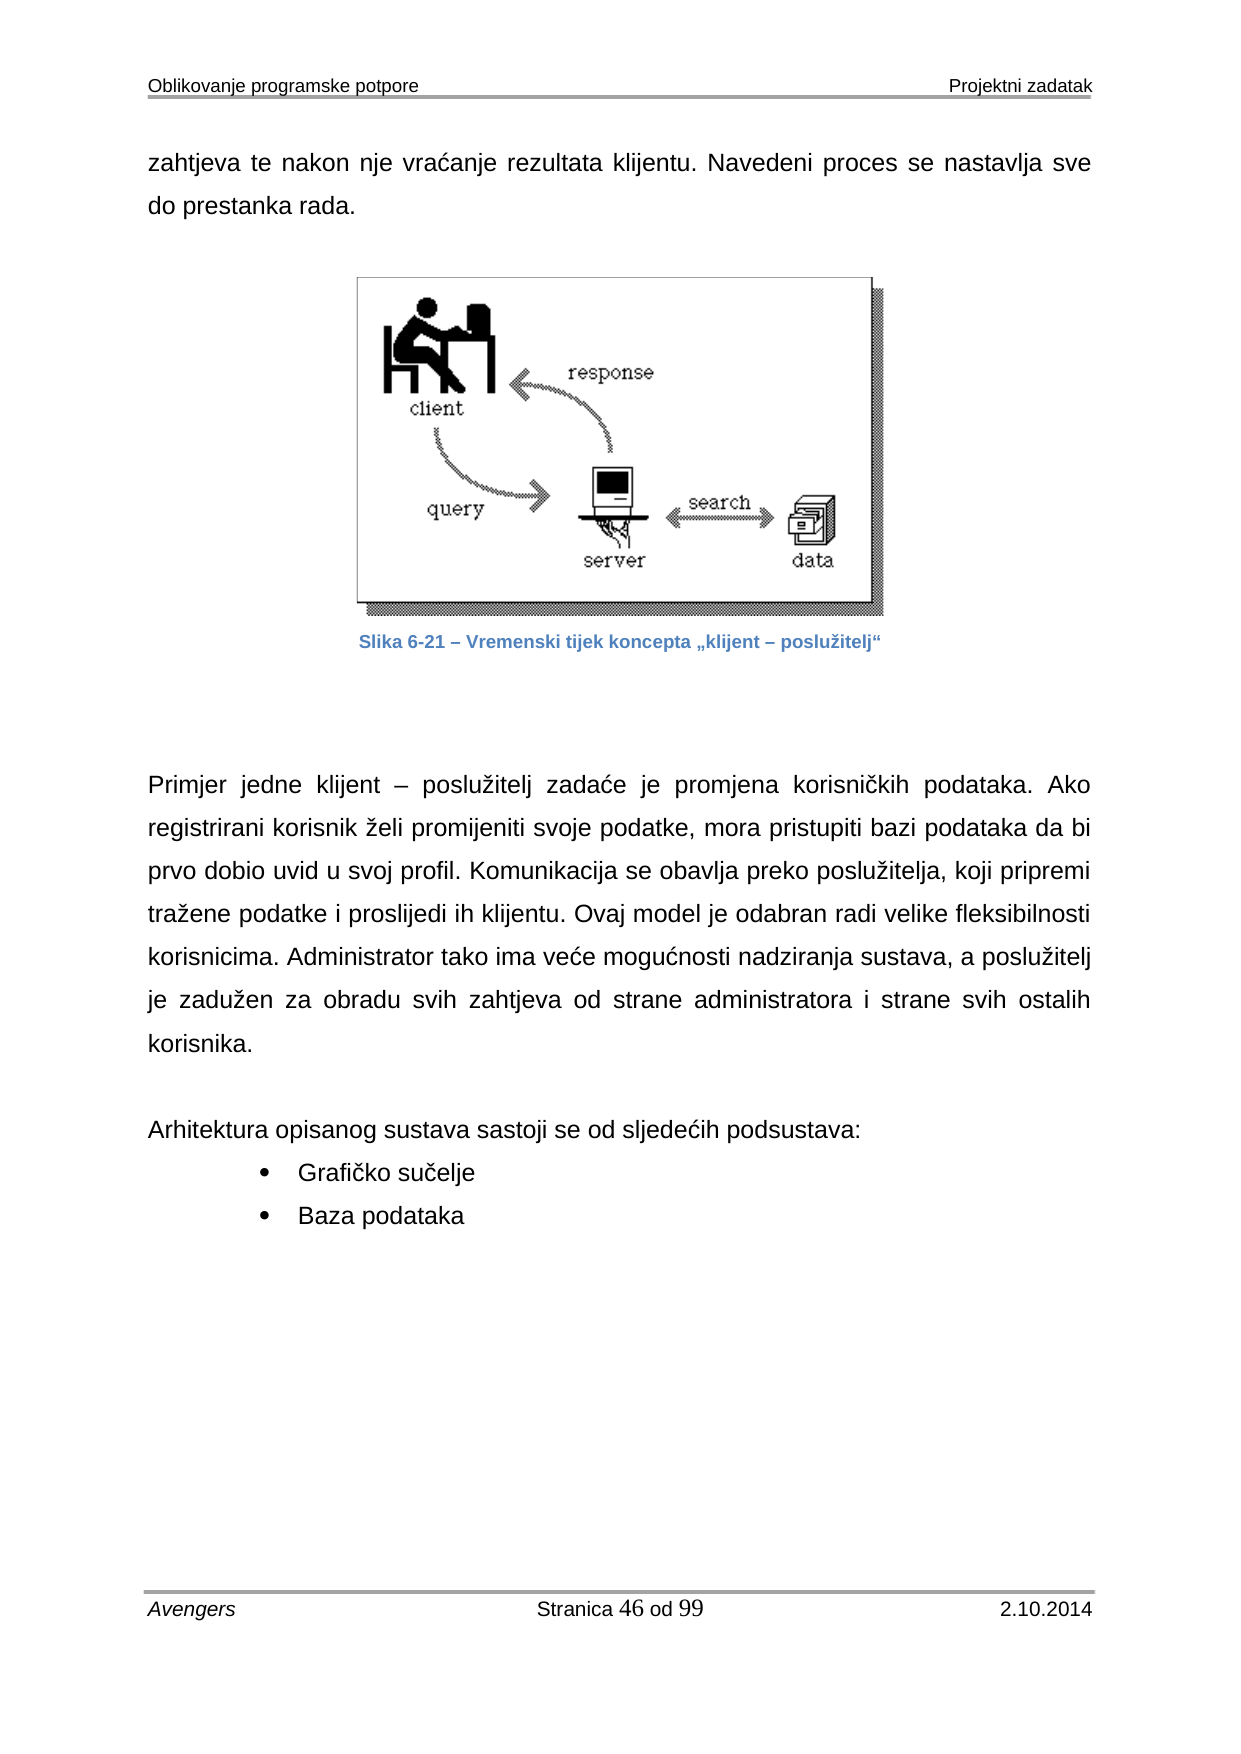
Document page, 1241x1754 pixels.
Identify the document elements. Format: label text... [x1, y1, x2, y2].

text Arhitektura opisanog sustava sastoji se od sljedećih podsustava: [148, 1115, 1093, 1143]
picture [143, 1590, 1096, 1594]
list Baza podatakaGrafičko sučelje [260, 1201, 1093, 1230]
list Grafičko sučelje [260, 1158, 1093, 1187]
text Primjer jedne klijent – poslužitelj zadaće je promjena korisničkih podataka. Ako registrirani korisnik želi promijeniti svoje podatke, mora pristupiti bazi podataka da bi prvo dobio uvid u svoj profil. Komunikacija se obavlja preko poslužitelja, koji pripremi tražene podatke i proslijedi ih klijentu. Ovaj model je odabran radi velike fleksibilnosti korisnicima. Administrator tako ima veće mogućnosti nadziranja sustava, a poslužitelj je zadužen za obradu svih zahtjeva od strane administratora i strane svih ostalih korisnika. [148, 770, 1093, 1057]
picture [356, 277, 884, 616]
picture [147, 95, 1092, 99]
